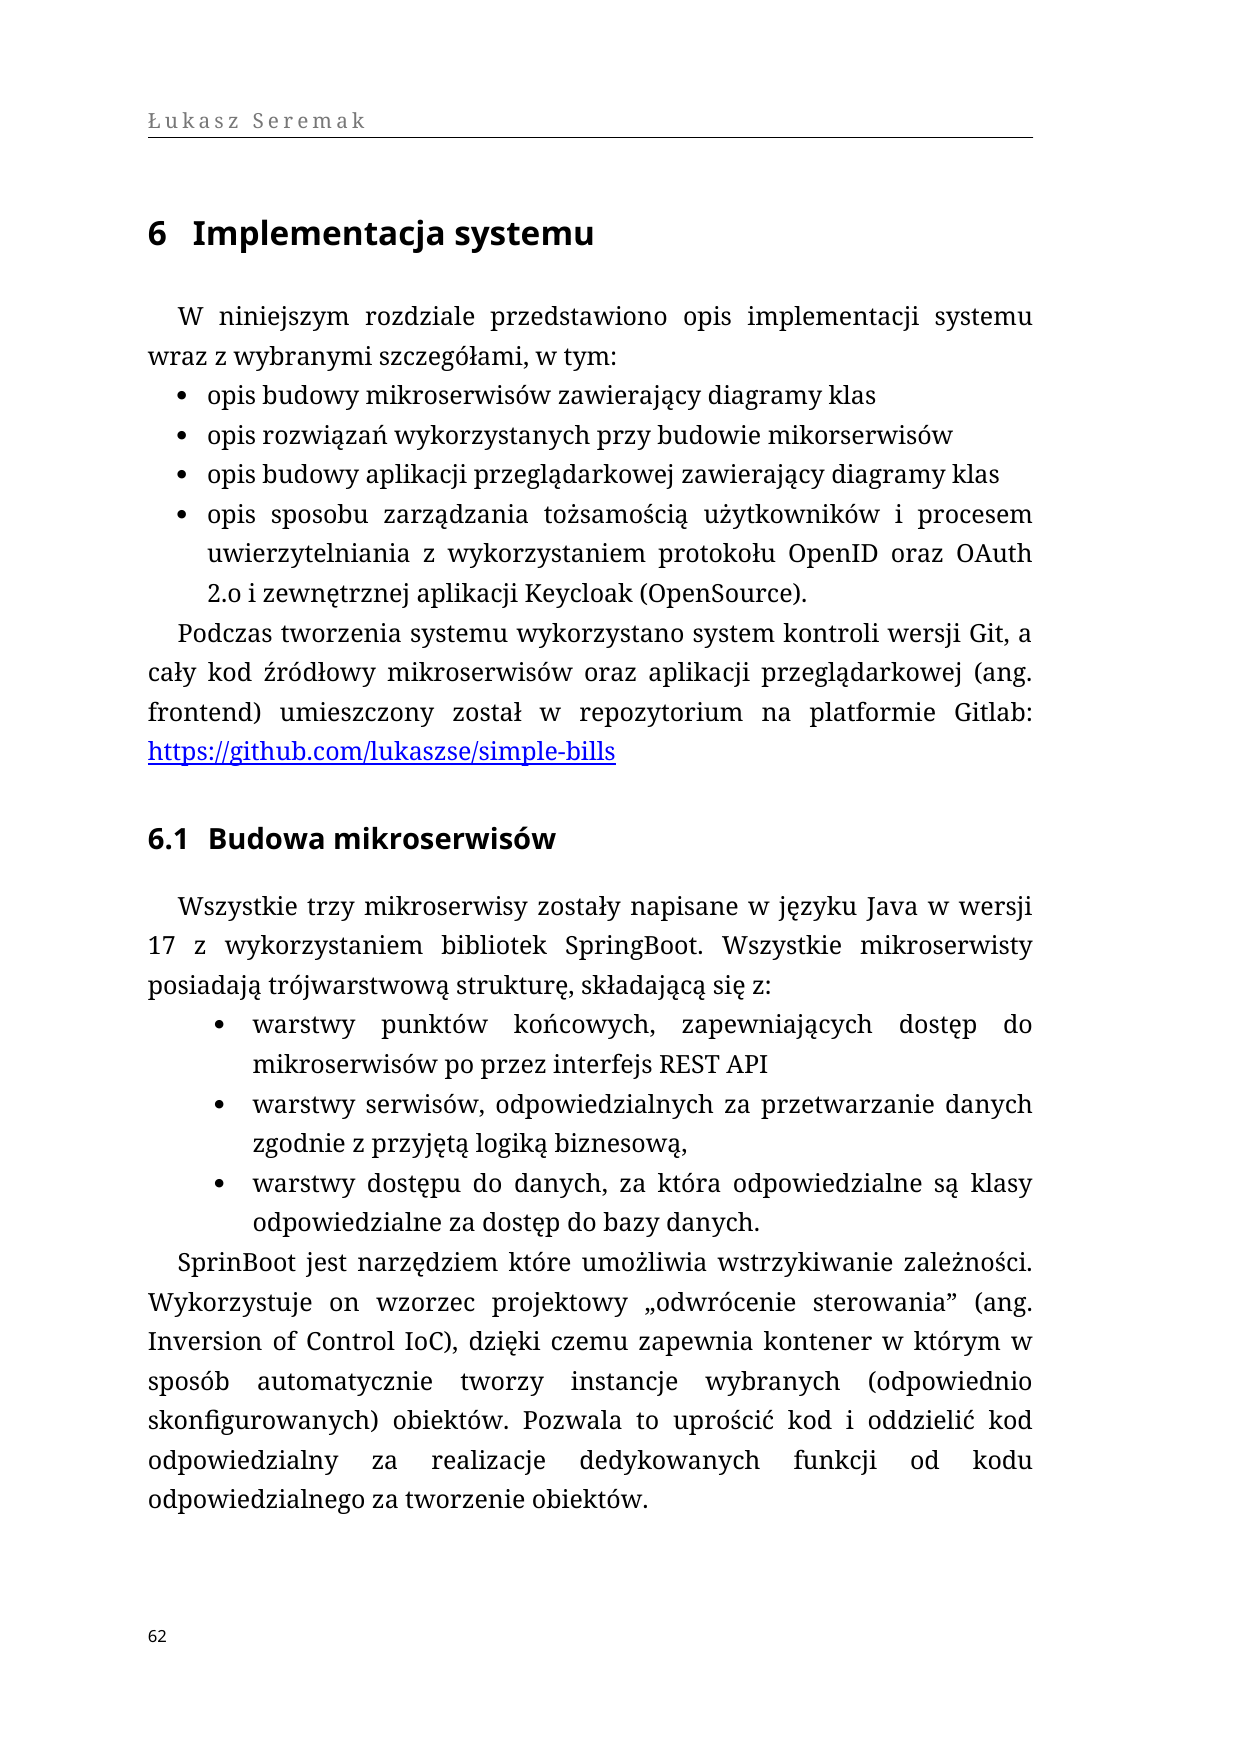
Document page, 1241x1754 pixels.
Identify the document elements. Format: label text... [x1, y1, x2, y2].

text SprinBoot jest narzędziem które umożliwia wstrzykiwanie zależności. Wykorzystuje on wzorzec projektowy „odwrócenie sterowania” (ang. Inversion of Control IoC), dzięki czemu zapewnia kontener w którym w sposób automatycznie tworzy instancje wybranych (odpowiednio skonfigurowanych) obiektów. Pozwala to uprościć kod i oddzielić kod odpowiedzialny za realizacje dedykowanych funkcji od kodu odpowiedzialnego za tworzenie obiektów. [148, 1239, 1033, 1516]
subtitle Budowa mikroserwisów [148, 818, 1033, 858]
text Podczas tworzenia systemu wykorzystano system kontroli wersji Git, a cały kod źródłowy mikroserwisów oraz aplikacji przeglądarkowej (ang. frontend) umieszczony został w repozytorium na platformie Gitlab: https://github.com/lukaszse/simple-bills [148, 610, 1033, 768]
list warstwy serwisów, odpowiedzialnych za przetwarzanie danych zgodnie z przyjętą logiką biznesową, [215, 1081, 1033, 1160]
list opis sposobu zarządzania tożsamością użytkowników i procesem uwierzytelniania z wykorzystaniem protokołu OpenID oraz OAuth 2.o i zewnętrznej aplikacji Keycloak (OpenSource). [177, 491, 1033, 610]
list opis budowy mikroserwisów zawierający diagramy klas [177, 372, 1033, 412]
text W niniejszym rozdziale przedstawiono opis implementacji systemu wraz z wybranymi szczegółami, w tym: [148, 293, 1033, 372]
list opis budowy aplikacji przeglądarkowej zawierający diagramy klas [177, 451, 1033, 491]
list warstwy punktów końcowych, zapewniających dostęp do mikroserwisów po przez interfejs REST API [215, 1002, 1033, 1081]
subtitle Implementacja systemu [148, 210, 1033, 256]
list opis rozwiązań wykorzystanych przy budowie mikorserwisów [177, 412, 1033, 451]
text Wszystkie trzy mikroserwisy zostały napisane w języku Java w wersji 17 z wykorzystaniem bibliotek SpringBoot. Wszystkie mikroserwisty posiadają trójwarstwową strukturę, składającą się z: [148, 883, 1033, 1002]
list warstwy dostępu do danych, za która odpowiedzialne są klasy odpowiedzialne za dostęp do bazy danych. [215, 1160, 1033, 1239]
